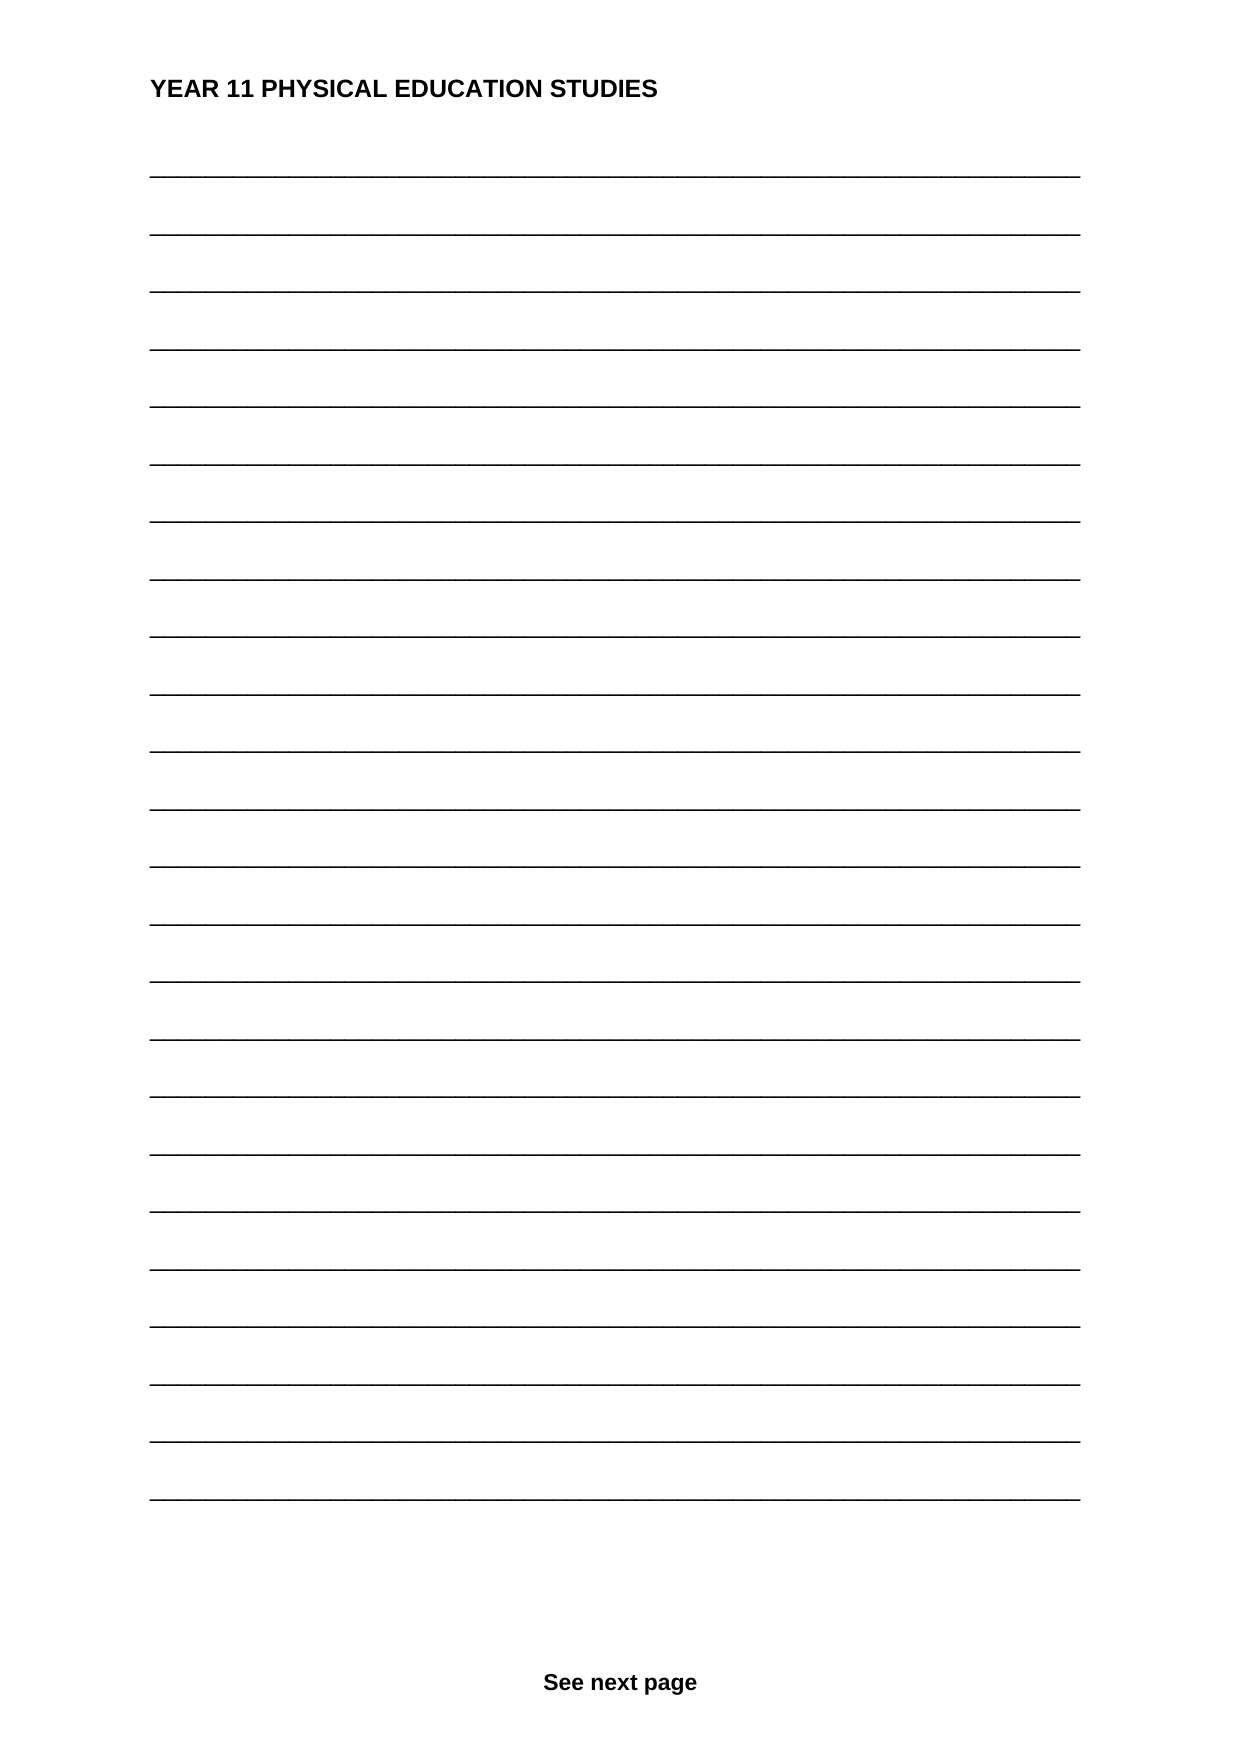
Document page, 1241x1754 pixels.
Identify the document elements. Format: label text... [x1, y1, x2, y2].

text ______________________________________________________________________________________________________________________________________ [150, 1070, 1090, 1156]
text ______________________________________________________________________________________________________________________________________ [150, 495, 1090, 581]
text ______________________________________________________________________________________________________________________________________ [150, 380, 1090, 466]
text ______________________________________________________________________________________________________________________________________ [150, 1185, 1090, 1271]
text ______________________________________________________________________________________________________________________________________ [150, 725, 1090, 811]
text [150, 265, 1090, 351]
text ______________________________________________________________________________________________________________________________________ [150, 1415, 1090, 1501]
text ______________________________________________________________________________________________________________________________________ [150, 840, 1090, 926]
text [150, 150, 1090, 236]
text ______________________________________________________________________________________________________________________________________ [150, 955, 1090, 1041]
text ______________________________________________________________________________________________________________________________________ [150, 1300, 1090, 1386]
text ______________________________________________________________________________________________________________________________________ [150, 610, 1090, 696]
